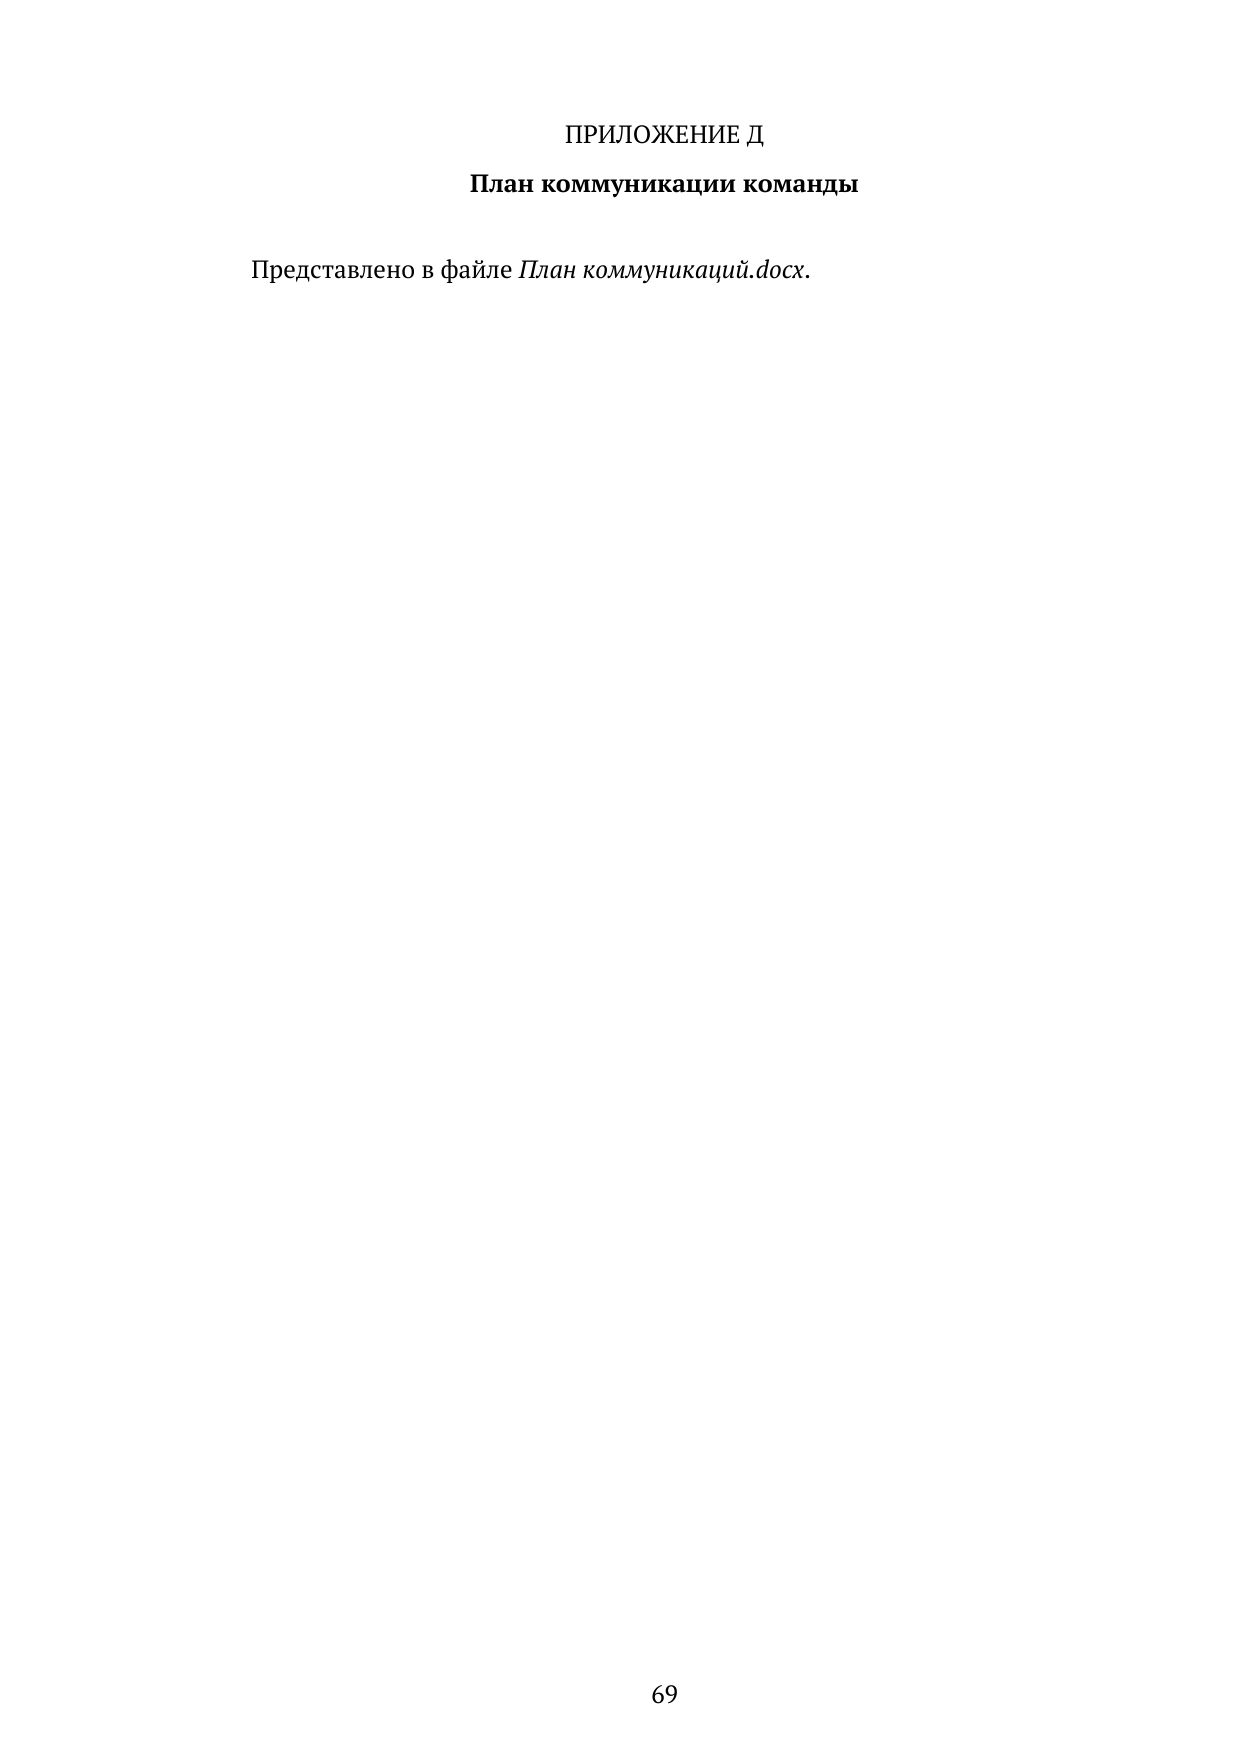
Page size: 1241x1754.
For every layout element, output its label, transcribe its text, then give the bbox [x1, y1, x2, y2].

text Представлено в файле План коммуникаций.docx. [177, 253, 1152, 285]
subtitle ПРИЛОЖЕНИЕ Д План коммуникации команды [177, 118, 1152, 199]
